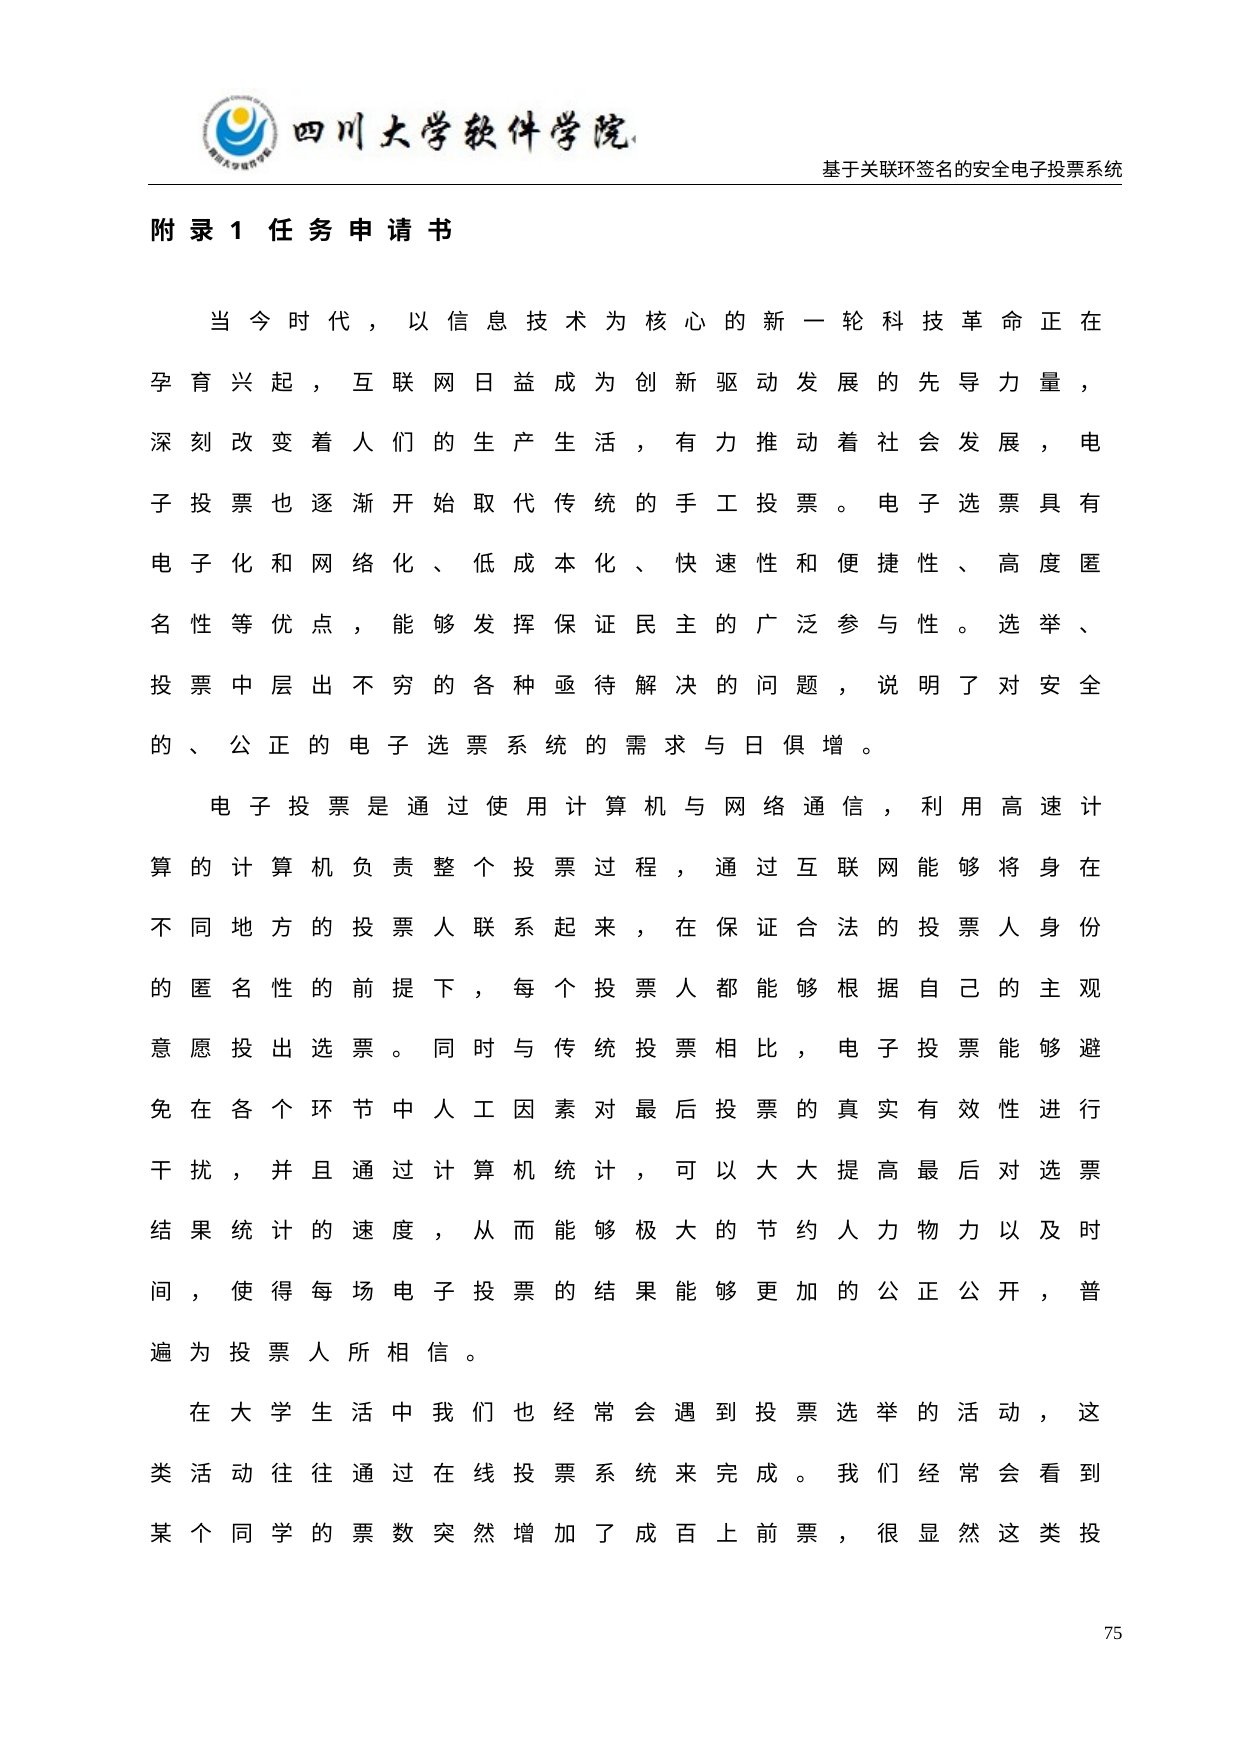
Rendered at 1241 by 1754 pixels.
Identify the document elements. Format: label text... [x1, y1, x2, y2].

list 当今时代，以信息技术为核心的新一轮科技革命正在孕育兴起，互联网日益成为创新驱动发展的先导力量，深刻改变着人们的生产生活，有力推动着社会发展，电子投票也逐渐开始取代传统的手工投票。电子选票具有电子化和网络化、低成本化、快速性和便捷性、高度匿名性等优点，能够发挥保证民主的广泛参与性。选举、投票中层出不穷的各种亟待解决的问题，说明了对安全的、公正的电子选票系统的需求与日俱增。 [150, 289, 1120, 774]
subtitle 附录1 任务申请书 [150, 198, 1120, 259]
list 在大学生活中我们也经常会遇到投票选举的活动，这类活动往往通过在线投票系统来完成。我们经常会看到某个同学的票数突然增加了成百上前票，很显然这类投票系统安全系数较低，很容易通过现有的刷票工具进行刷票。因此，我打算开发一款能够防止刷票的投票软件。 [150, 1381, 1120, 1563]
list 电子投票是通过使用计算机与网络通信，利用高速计算的计算机负责整个投票过程，通过互联网能够将身在不同地方的投票人联系起来，在保证合法的投票人身份的匿名性的前提下，每个投票人都能够根据自己的主观意愿投出选票。同时与传统投票相比，电子投票能够避免在各个环节中人工因素对最后投票的真实有效性进行干扰，并且通过计算机统计，可以大大提高最后对选票结果统计的速度，从而能够极大的节约人力物力以及时间，使得每场电子投票的结果能够更加的公正公开，普遍为投票人所相信。 [150, 774, 1120, 1381]
picture [197, 88, 639, 177]
